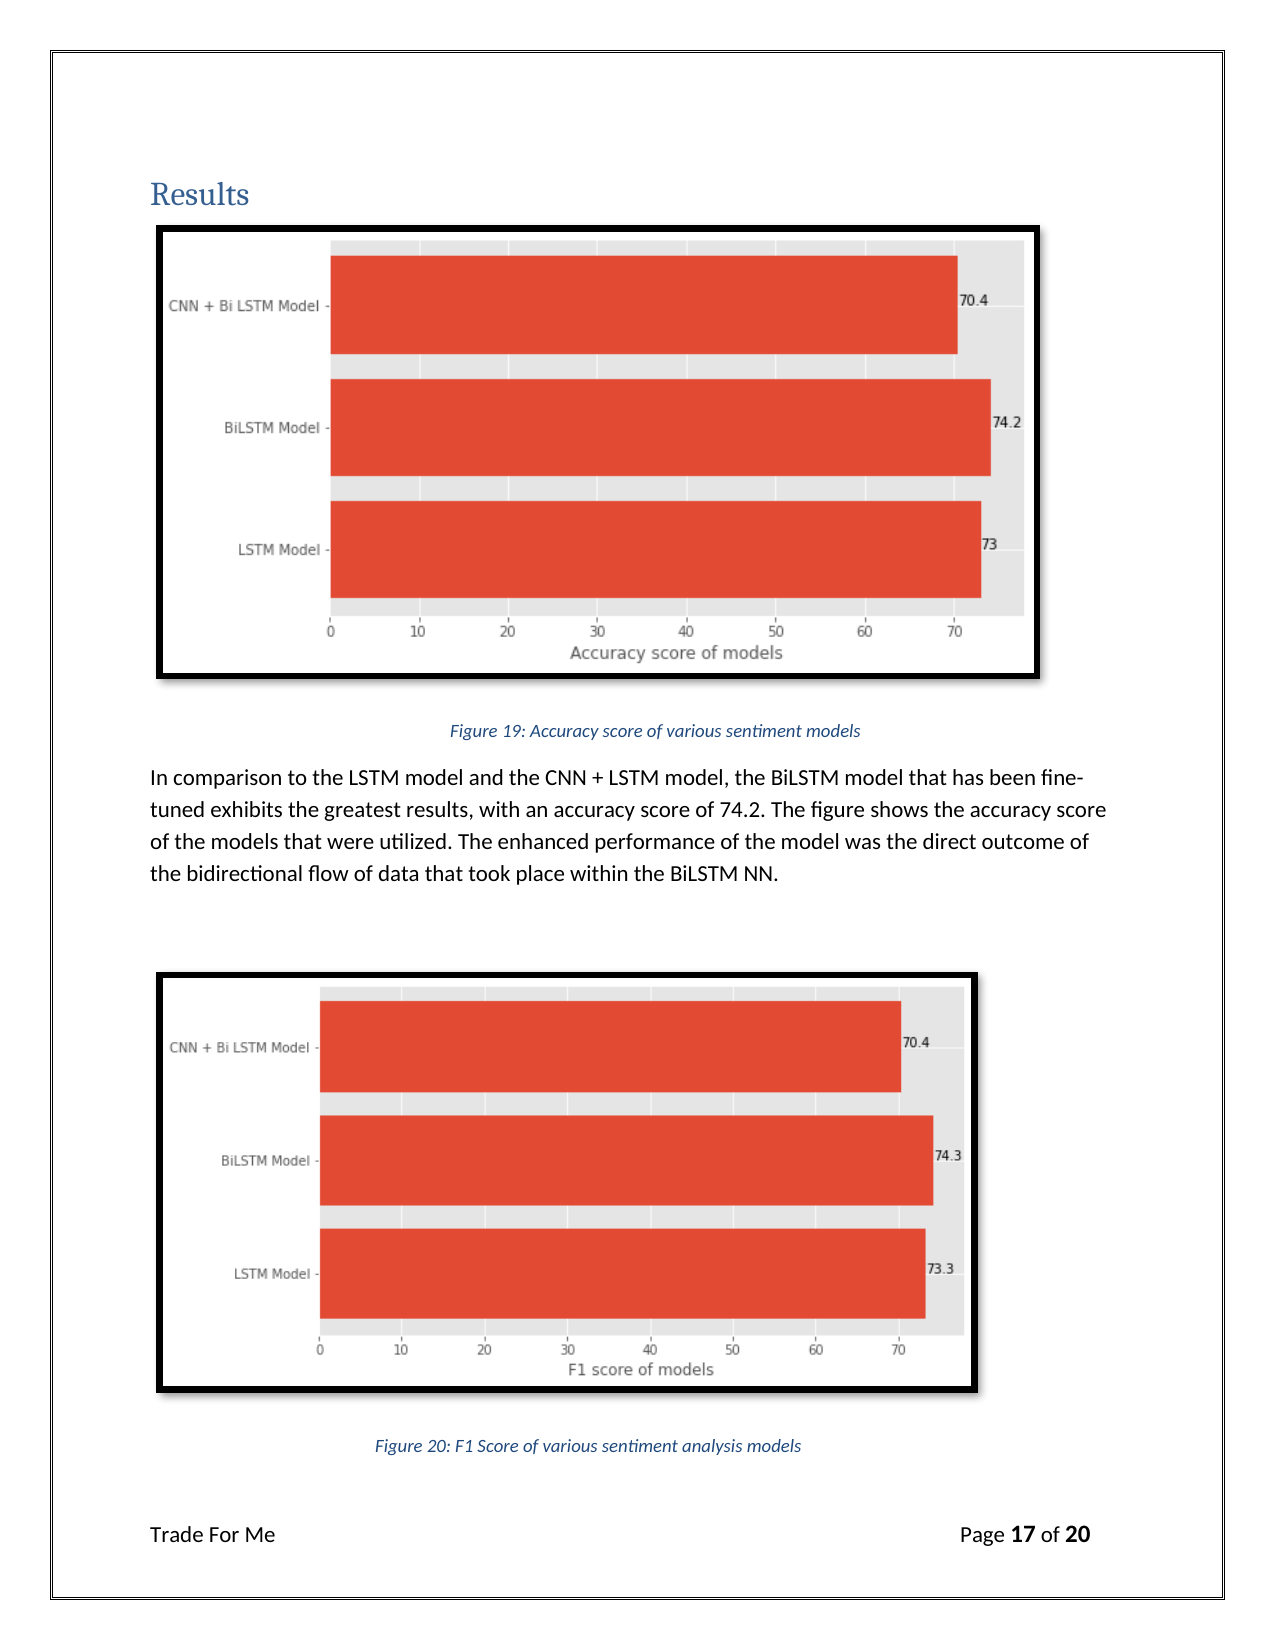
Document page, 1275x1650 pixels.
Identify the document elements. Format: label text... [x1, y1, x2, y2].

subtitle Results [150, 175, 1125, 213]
picture [163, 978, 971, 1386]
text In comparison to the LSTM model and the CNN + LSTM model, the BiLSTM model that has been fine-tuned exhibits the greatest results, with an accuracy score of 74.2. The figure shows the accuracy score of the models that were utilized. The enhanced performance of the model was the direct outcome of the bidirectional flow of data that took place within the BiLSTM NN. [150, 763, 1125, 888]
picture [163, 232, 1034, 673]
